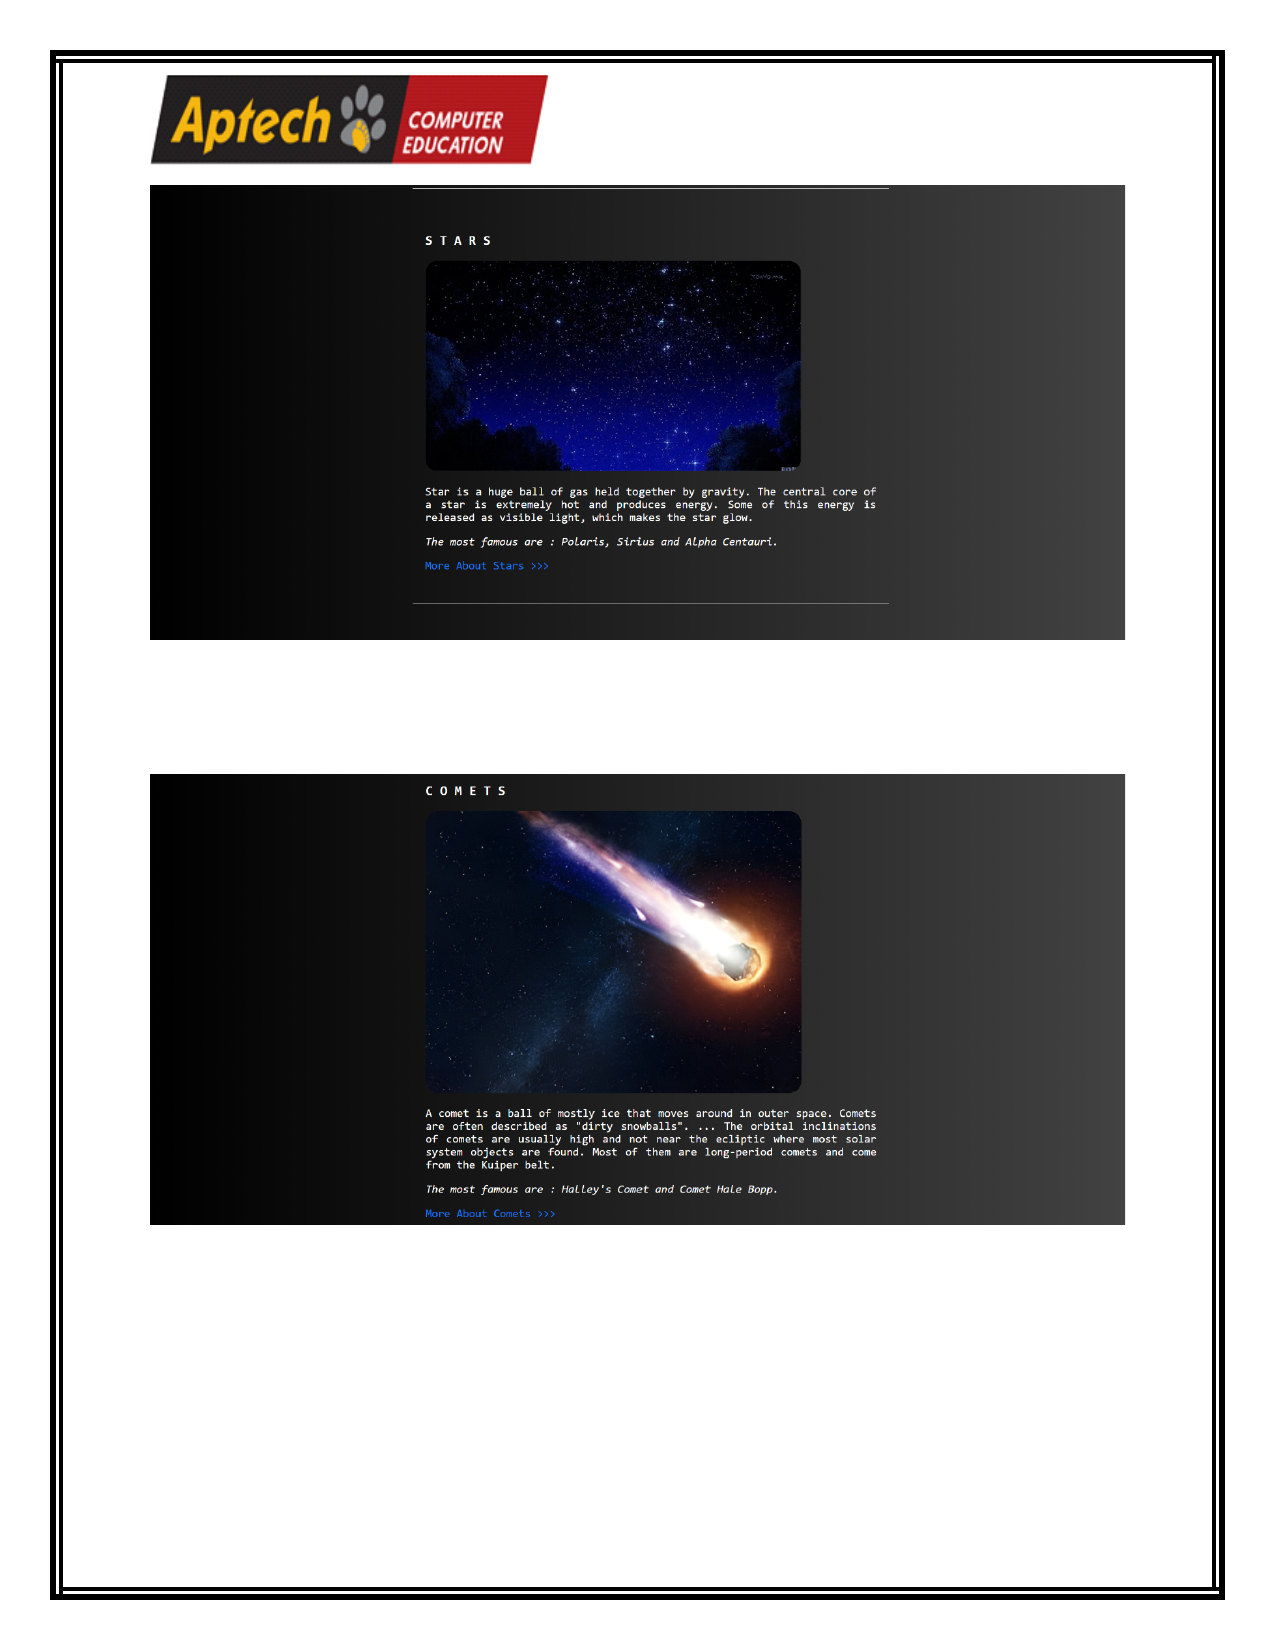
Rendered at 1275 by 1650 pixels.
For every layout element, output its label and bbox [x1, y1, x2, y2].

picture [150, 655, 1125, 1110]
picture [150, 75, 1125, 637]
